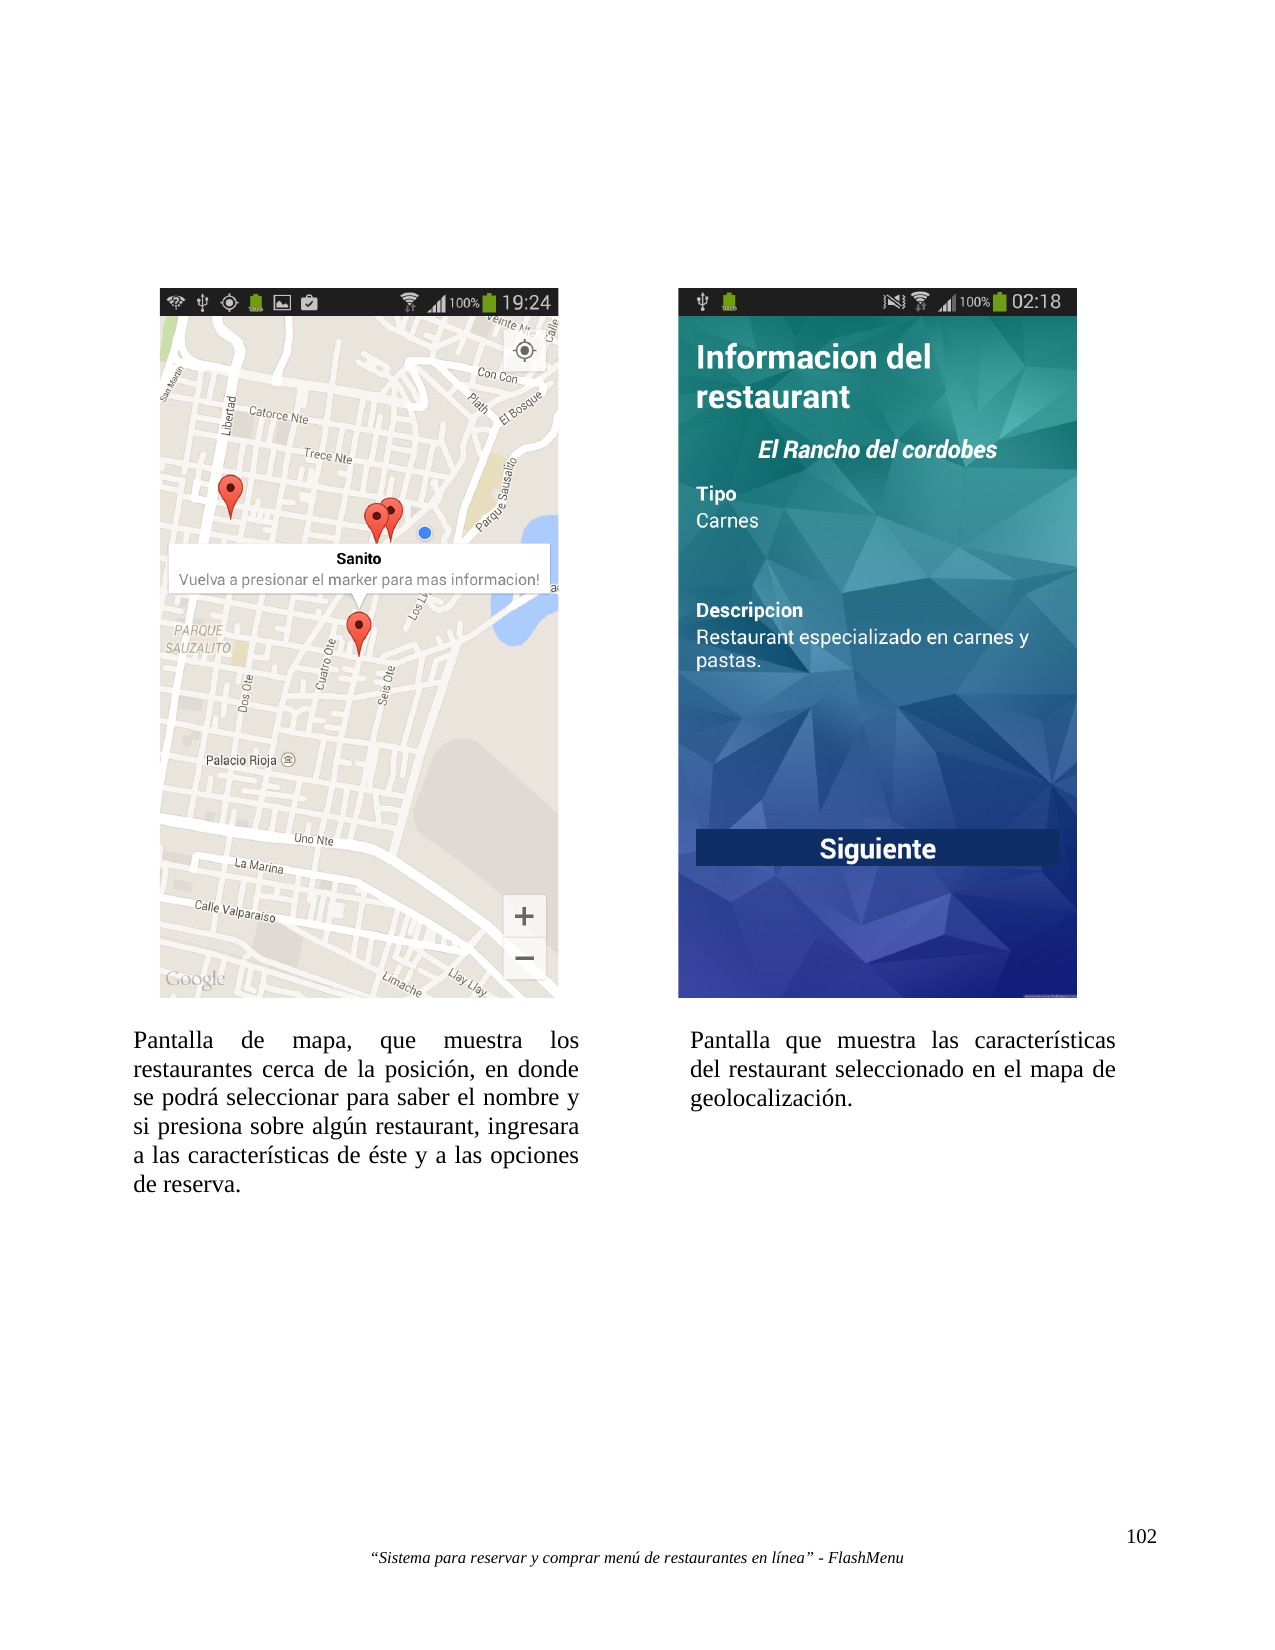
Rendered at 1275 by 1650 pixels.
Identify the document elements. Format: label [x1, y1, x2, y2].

picture [159, 288, 559, 998]
picture [678, 288, 1077, 998]
